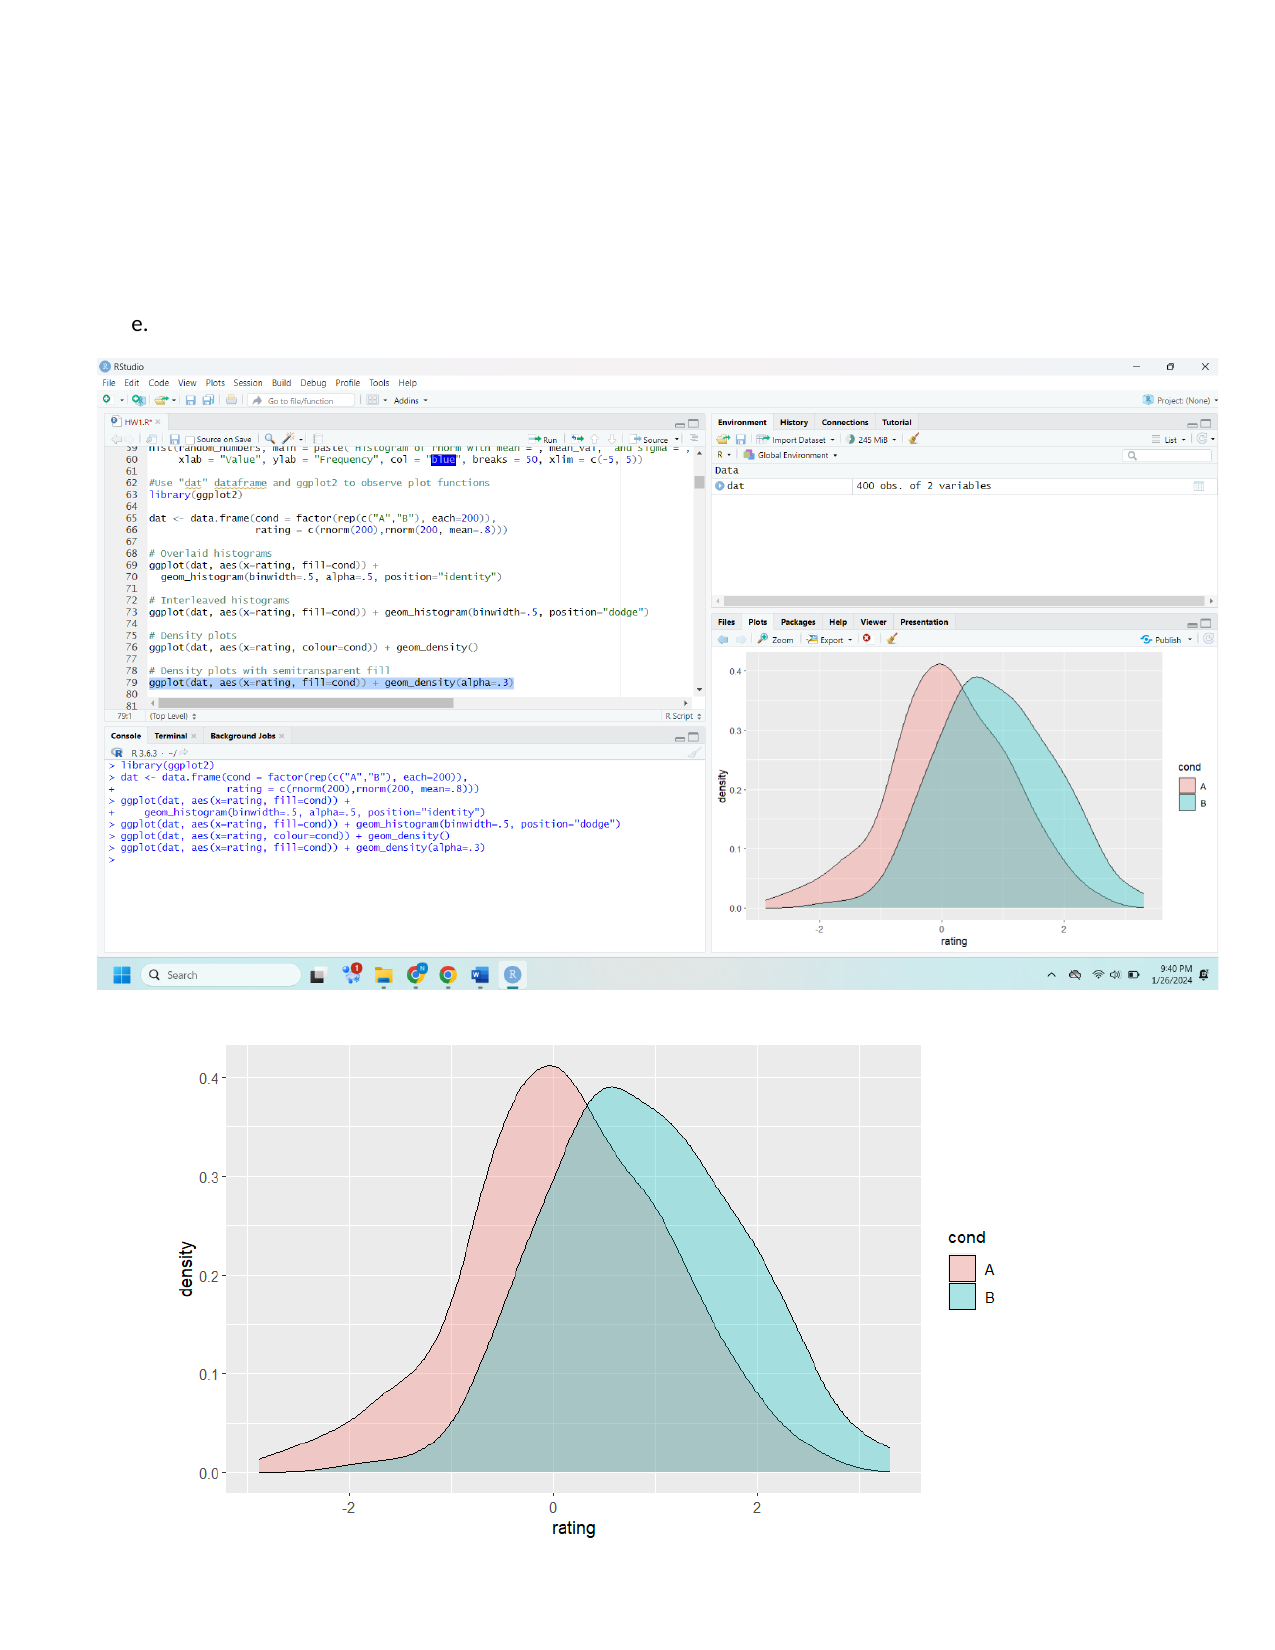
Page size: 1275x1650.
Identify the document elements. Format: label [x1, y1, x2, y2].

picture [168, 1037, 1010, 1543]
picture [96, 358, 1218, 990]
